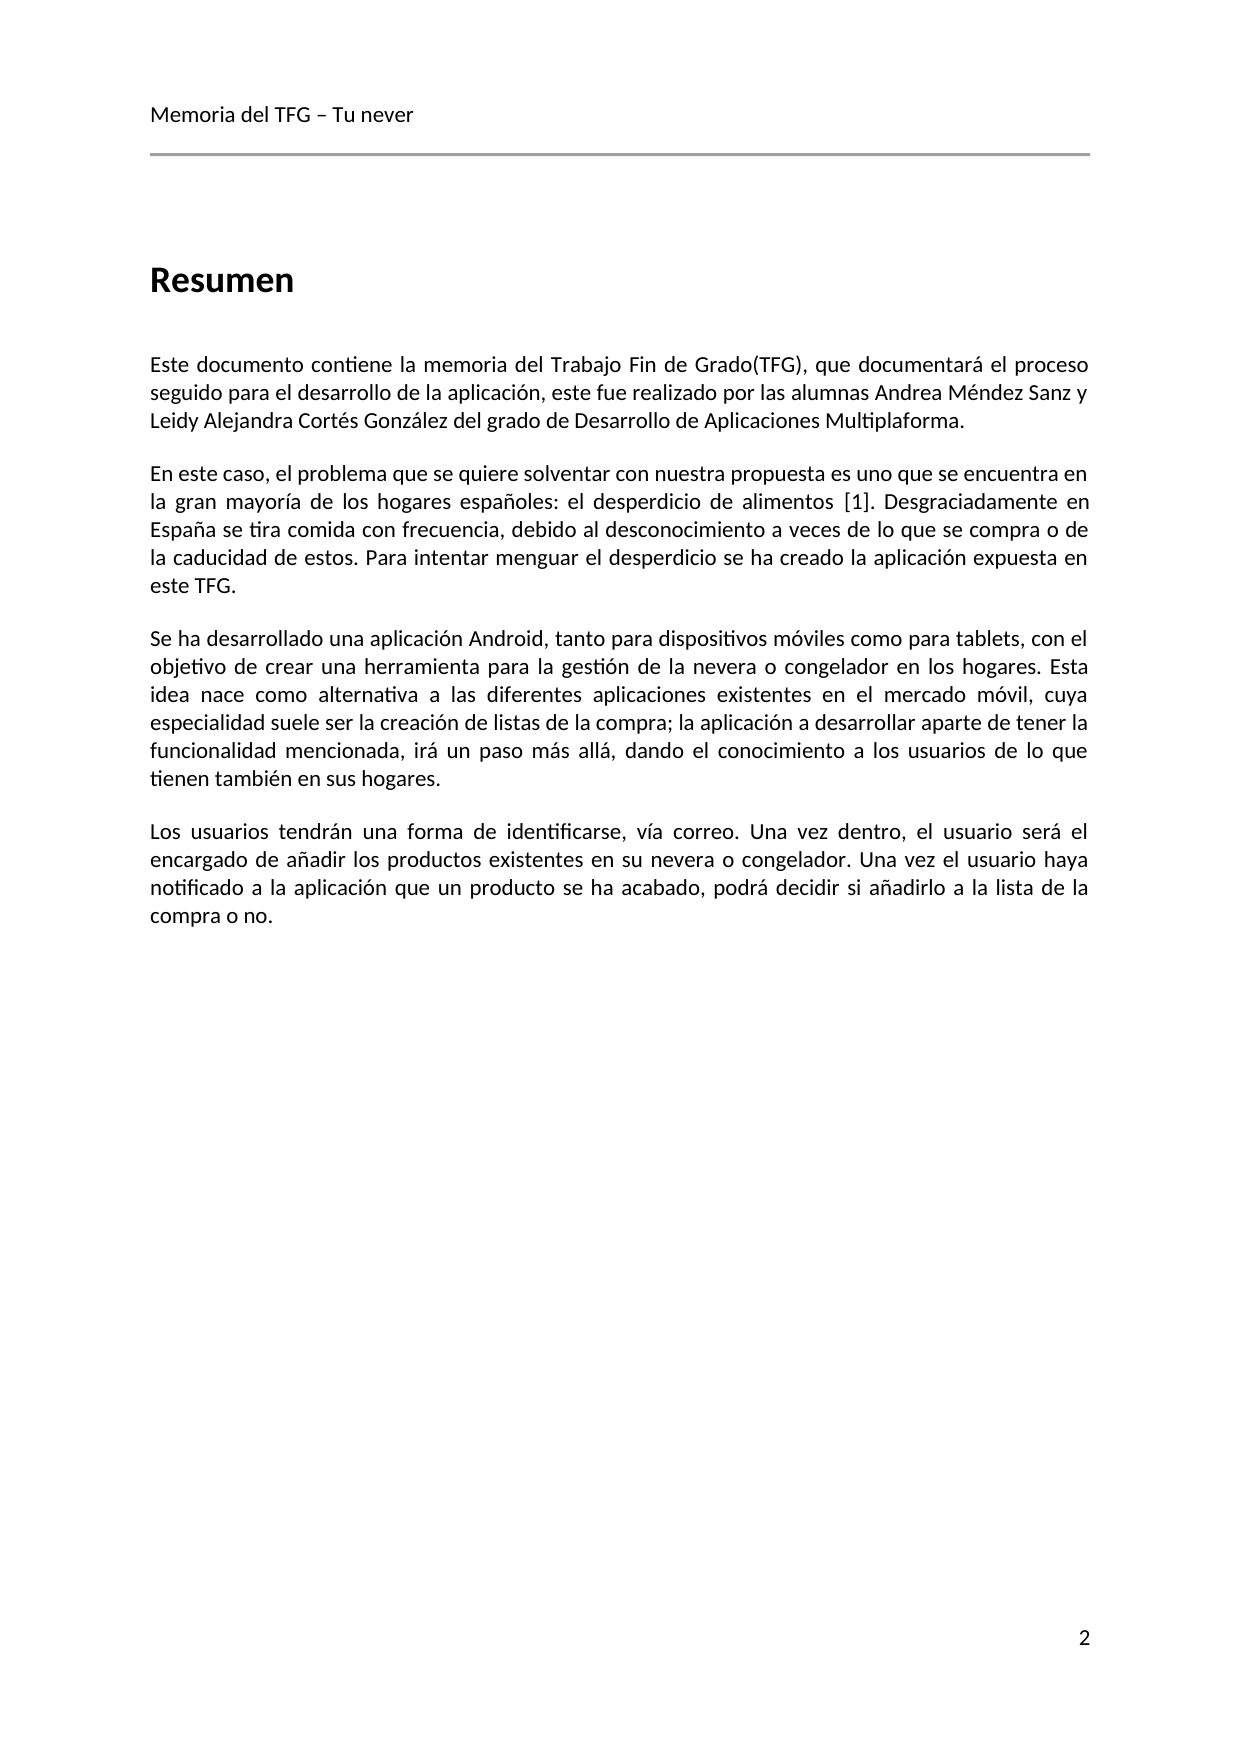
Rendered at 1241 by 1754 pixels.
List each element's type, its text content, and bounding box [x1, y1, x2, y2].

text Los usuarios tendrán una forma de identificarse, vía correo. Una vez dentro, el usuario será el encargado de añadir los productos existentes en su nevera o congelador. Una vez el usuario haya notificado a la aplicación que un producto se ha acabado, podrá decidir si añadirlo a la lista de la compra o no. [150, 817, 1090, 929]
subtitle Resumen [150, 256, 1090, 302]
text Se ha desarrollado una aplicación Android, tanto para dispositivos móviles como para tablets, con el objetivo de crear una herramienta para la gestión de la nevera o congelador en los hogares. Esta idea nace como alternativa a las diferentes aplicaciones existentes en el mercado móvil, cuya especialidad suele ser la creación de listas de la compra; la aplicación a desarrollar aparte de tener la funcionalidad mencionada, irá un paso más allá, dando el conocimiento a los usuarios de lo que tienen también en sus hogares. [150, 624, 1090, 792]
text En este caso, el problema que se quiere solventar con nuestra propuesta es uno que se encuentra en la gran mayoría de los hogares españoles: el desperdicio de alimentos. Desgraciadamente en España se tira comida con frecuencia, debido al desconocimiento a veces de lo que se compra o de la caducidad de estos. Para intentar menguar el desperdicio se ha creado la aplicación expuesta en este TFG. [150, 459, 1090, 599]
text Este documento contiene la memoria del Trabajo Fin de Grado(TFG), que documentará el proceso seguido para el desarrollo de la aplicación, este fue realizado por las alumnas Andrea Méndez Sanz y Leidy Alejandra Cortés González del grado de Desarrollo de Aplicaciones Multiplaforma. [150, 350, 1090, 434]
